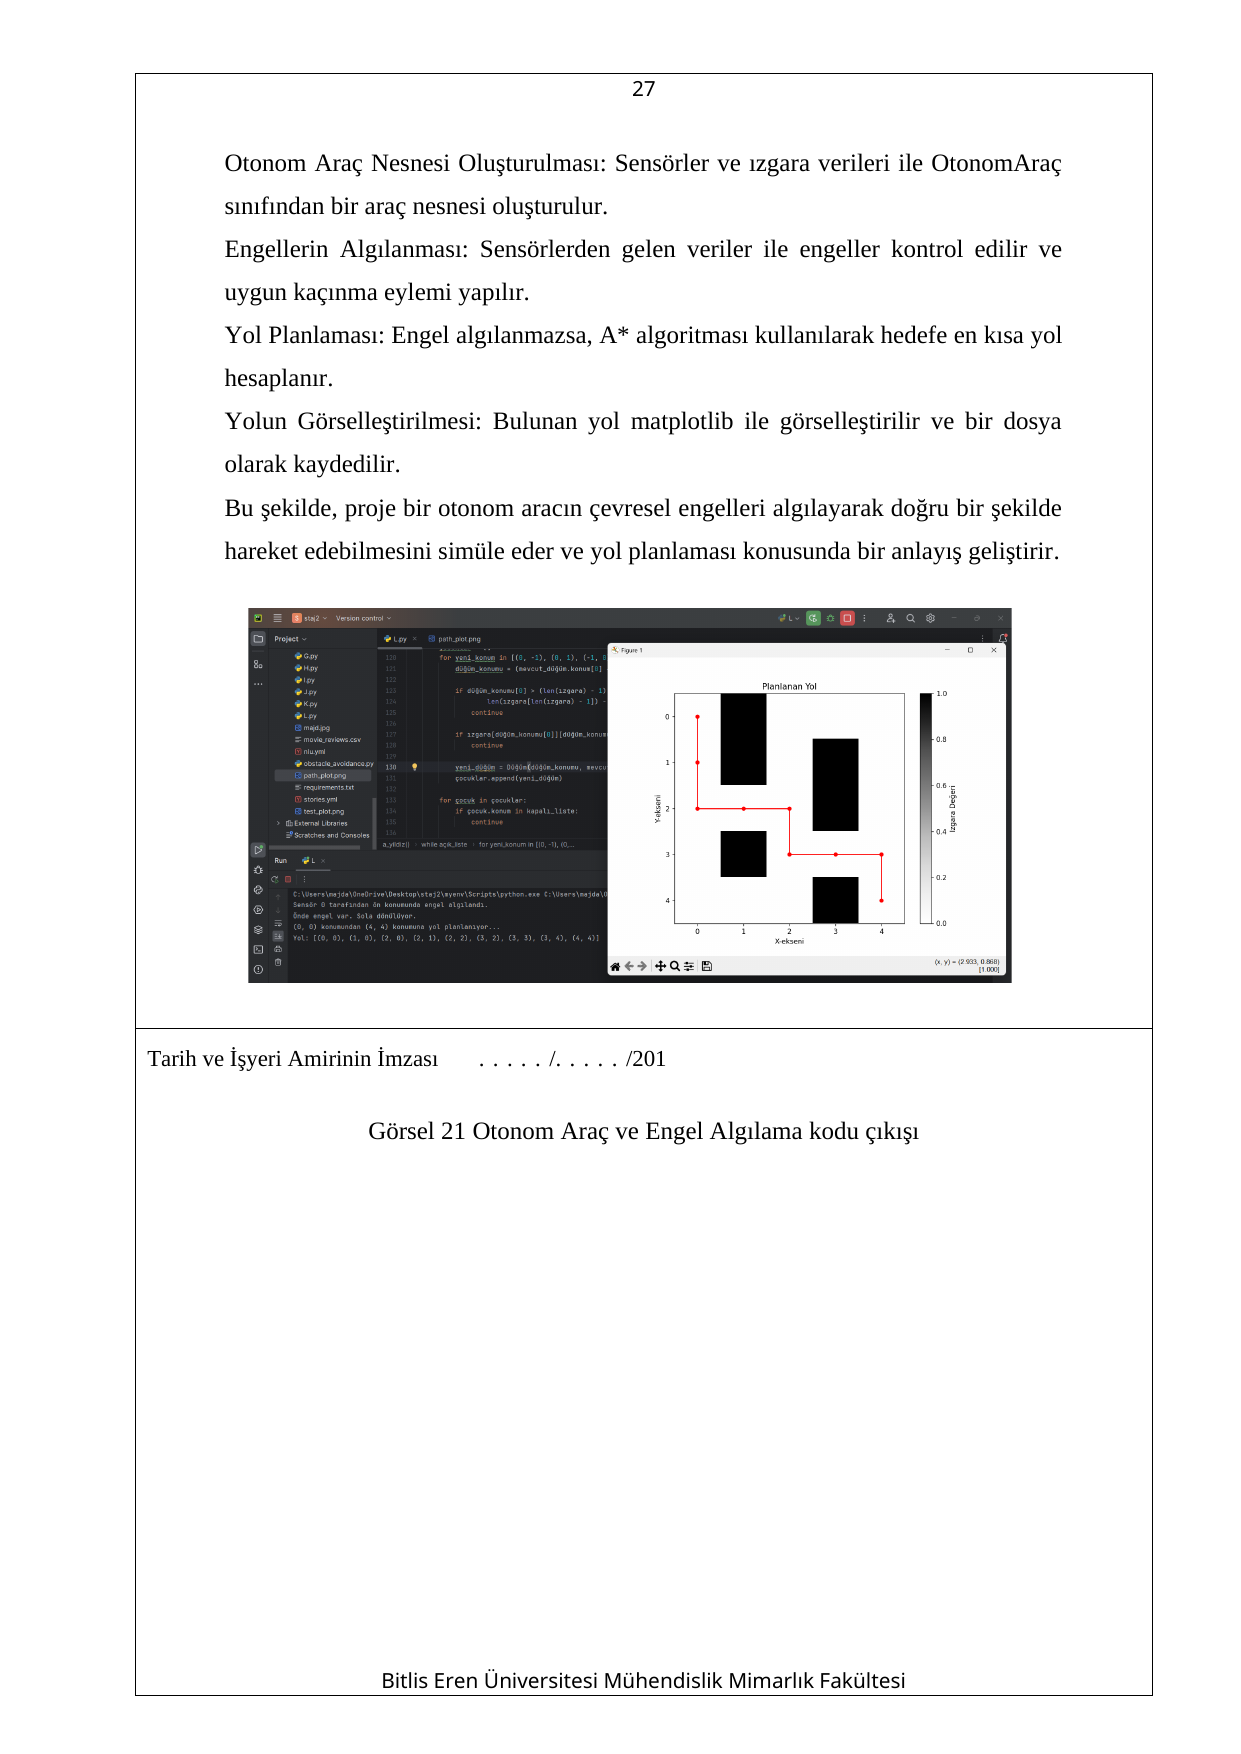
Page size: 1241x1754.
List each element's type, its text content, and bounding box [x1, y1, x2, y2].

text Yol Planlaması: Engel algılanmazsa, A* algoritması kullanılarak hedefe en kısa yol hesaplanır. [224, 320, 1063, 392]
picture [248, 608, 1012, 983]
table_header Tarih ve İşyeri Amirinin İmzası ...../...../201 [136, 1029, 1152, 1087]
text Otonom Araç Nesnesi Oluşturulması: Sensörler ve ızgara verileri ile OtonomAraç sınıfından bir araç nesnesi oluşturulur. [224, 148, 1063, 219]
text Görsel 21 Otonom Araç ve Engel Algılama kodu çıkışı [224, 1116, 1063, 1145]
text Engellerin Algılanması: Sensörlerden gelen veriler ile engeller kontrol edilir ve uygun kaçınma eylemi yapılır. [224, 234, 1063, 306]
text Bu şekilde, proje bir otonom aracın çevresel engelleri algılayarak doğru bir şekilde hareket edebilmesini simüle eder ve yol planlaması konusunda bir anlayış geliştirir. [224, 493, 1063, 564]
text Yolun Görselleştirilmesi: Bulunan yol matplotlib ile görselleştirilir ve bir dosya olarak kaydedilir. [224, 406, 1063, 478]
